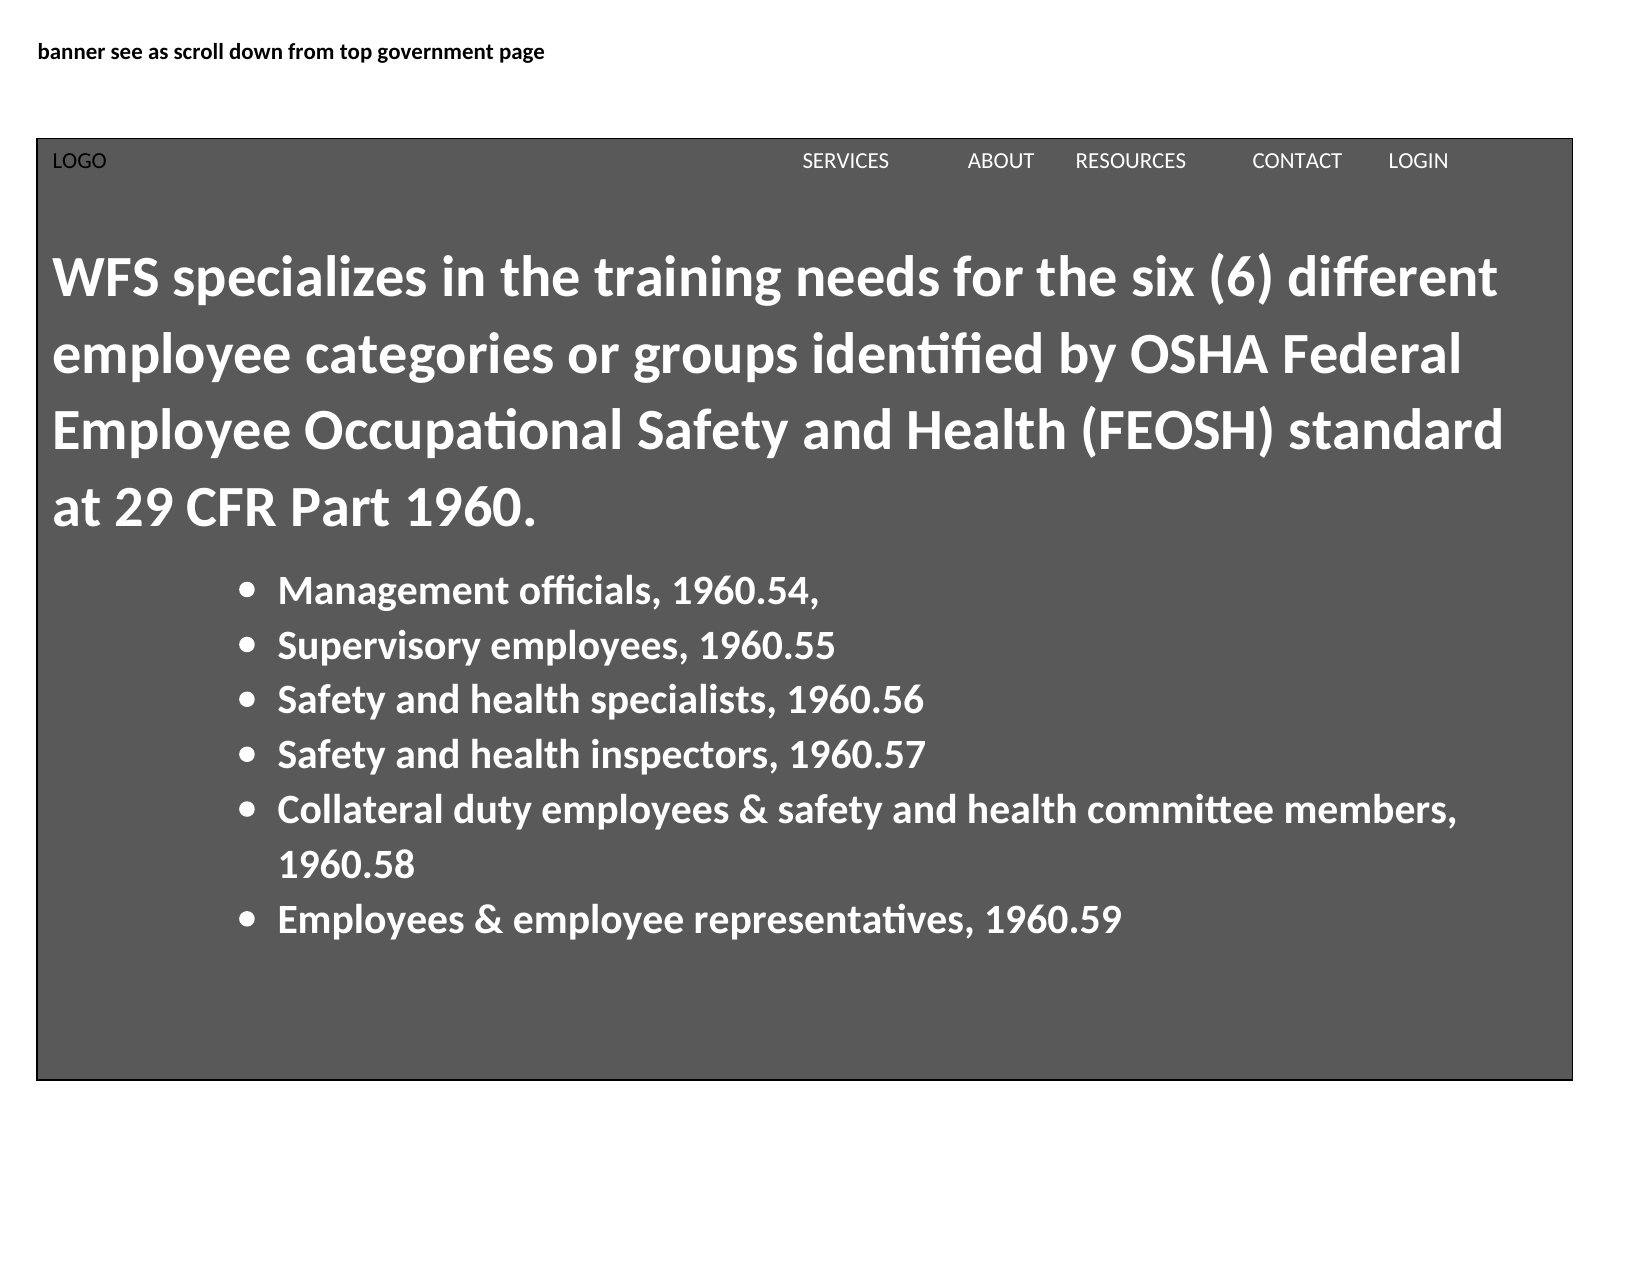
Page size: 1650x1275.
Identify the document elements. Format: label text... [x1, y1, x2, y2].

list banner see as scroll down from top government page [37, 37, 1612, 66]
